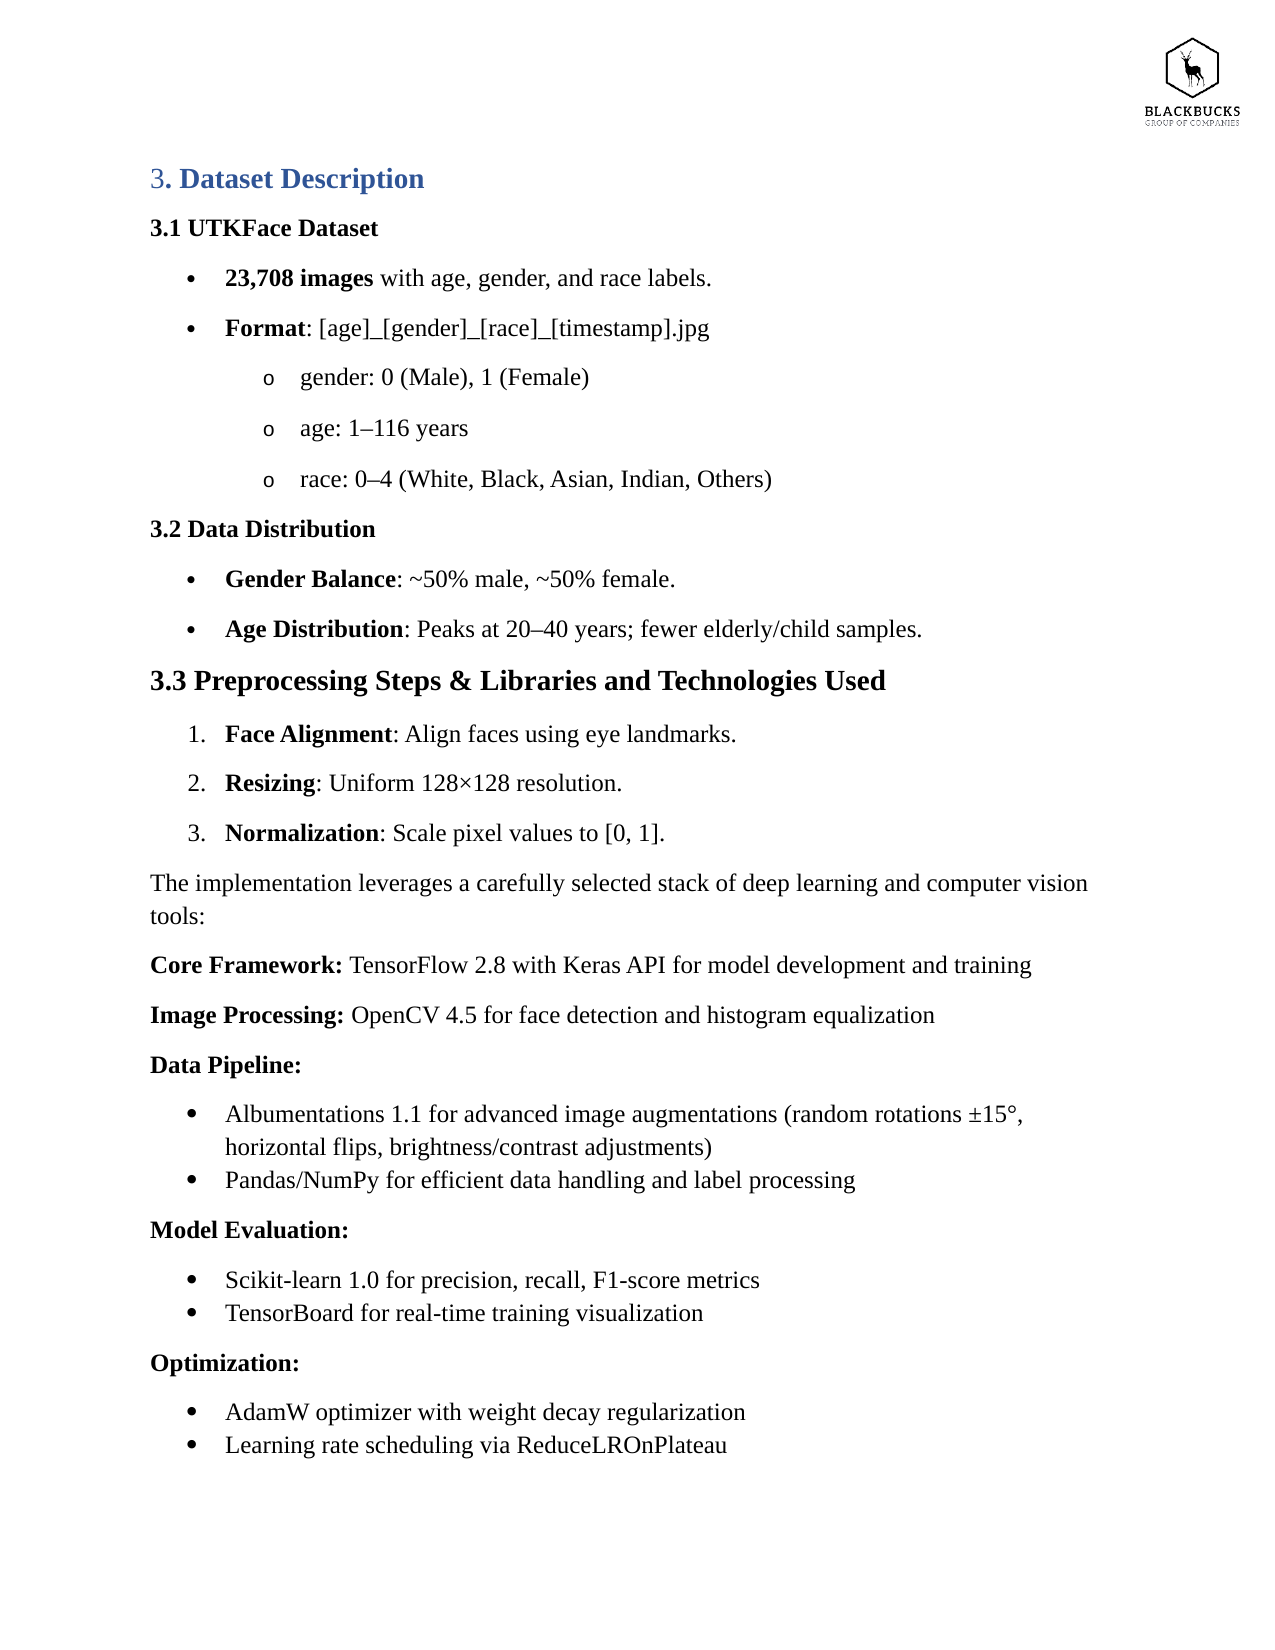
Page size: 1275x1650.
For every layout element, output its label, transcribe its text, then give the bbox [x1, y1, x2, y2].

text Image Processing: OpenCV 4.5 for face detection and histogram equalization [150, 1000, 1125, 1029]
text 3.1 UTKFace Dataset [150, 213, 1125, 242]
list Pandas/NumPy for efficient data handling and label processing [187, 1166, 1125, 1194]
list Scikit-learn 1.0 for precision, recall, F1-score metrics [187, 1265, 1125, 1294]
list Face Alignment: Align faces using eye landmarks. [187, 719, 1125, 747]
text Data Pipeline: [150, 1050, 1125, 1078]
list Format: [age]_[gender]_[race]_[timestamp].jpg [187, 313, 1125, 342]
list Gender Balance: ~50% male, ~50% female. [187, 564, 1125, 593]
list AdamW optimizer with weight decay regularization [187, 1397, 1125, 1426]
list Resizing: Uniform 128×128 resolution. [187, 768, 1125, 797]
text Core Framework: TensorFlow 2.8 with Keras API for model development and training [150, 950, 1125, 979]
list Normalization: Scale pixel values to [0, 1]. [187, 818, 1125, 847]
picture [1121, 9, 1263, 150]
text 3.2 Data Distribution [150, 514, 1125, 543]
list gender: 0 (Male), 1 (Female) [262, 362, 1125, 392]
subtitle 3. Dataset Description [150, 150, 1125, 198]
text Model Evaluation: [150, 1215, 1125, 1244]
list Learning rate scheduling via ReduceLROnPlateau [187, 1430, 1125, 1459]
list TensorBoard for real-time training visualization [187, 1298, 1125, 1327]
list Albumentations 1.1 for advanced image augmentations (random rotations ±15°, horizontal flips, brightness/contrast adjustments) [187, 1099, 1125, 1161]
text The implementation leverages a carefully selected stack of deep learning and computer vision tools: [150, 868, 1125, 929]
list age: 1–116 years [262, 413, 1125, 443]
text 3.3 Preprocessing Steps & Libraries and Technologies Used [150, 663, 1125, 697]
list race: 0–4 (White, Black, Asian, Indian, Others) [262, 464, 1125, 493]
list Age Distribution: Peaks at 20–40 years; fewer elderly/child samples. [187, 614, 1125, 642]
text Optimization: [150, 1348, 1125, 1376]
list 23,708 images with age, gender, and race labels. [187, 263, 1125, 292]
